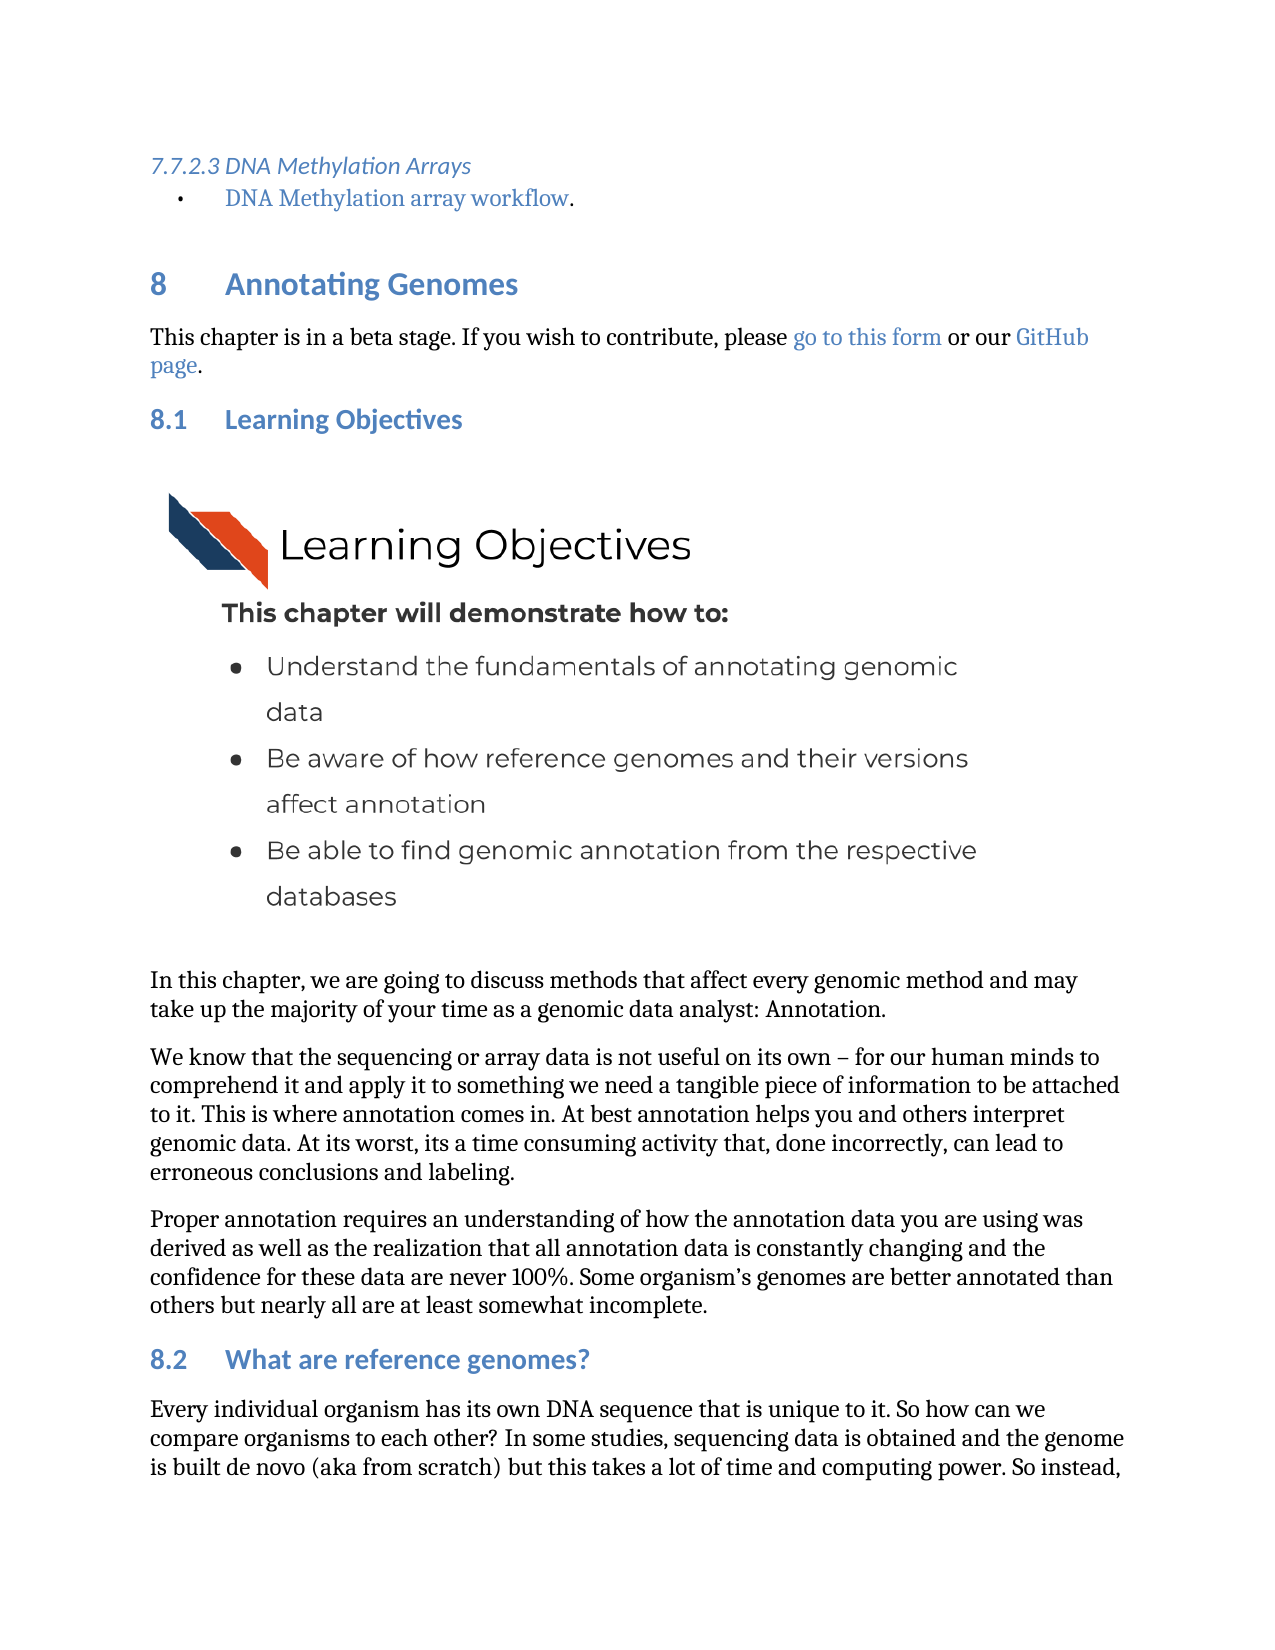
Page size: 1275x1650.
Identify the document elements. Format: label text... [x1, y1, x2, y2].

text We know that the sequencing or array data is not useful on its own – for our human minds to comprehend it and apply it to something we need a tangible piece of information to be attached to it. This is where annotation comes in. At best annotation helps you and others interpret genomic data. At its worst, its a time consuming activity that, done incorrectly, can lead to erroneous conclusions and labeling. [150, 1042, 1125, 1186]
subtitle 8 Annotating Genomes [150, 263, 1125, 304]
text In this chapter, we are going to discuss methods that affect every genomic method and may take up the majority of your time as a genomic data analyst: Annotation. [150, 966, 1125, 1024]
picture [168, 455, 1044, 948]
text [150, 1395, 1125, 1481]
subtitle 7.7.2.3 DNA Methylation Arrays [150, 150, 1125, 181]
text This chapter is in a beta stage. If you wish to contribute, please go to this form or our GitHub page. [150, 322, 1125, 380]
text Proper annotation requires an understanding of how the annotation data you are using was derived as well as the realization that all annotation data is constantly changing and the confidence for these data are never 100%. Some organism’s genomes are better annotated than others but nearly all are at least somewhat incomplete. [150, 1205, 1125, 1320]
subtitle 8.2 What are reference genomes? [150, 1341, 1125, 1376]
subtitle 8.1 Learning Objectives [150, 401, 1125, 436]
list DNA Methylation array workflow. [175, 184, 1125, 213]
